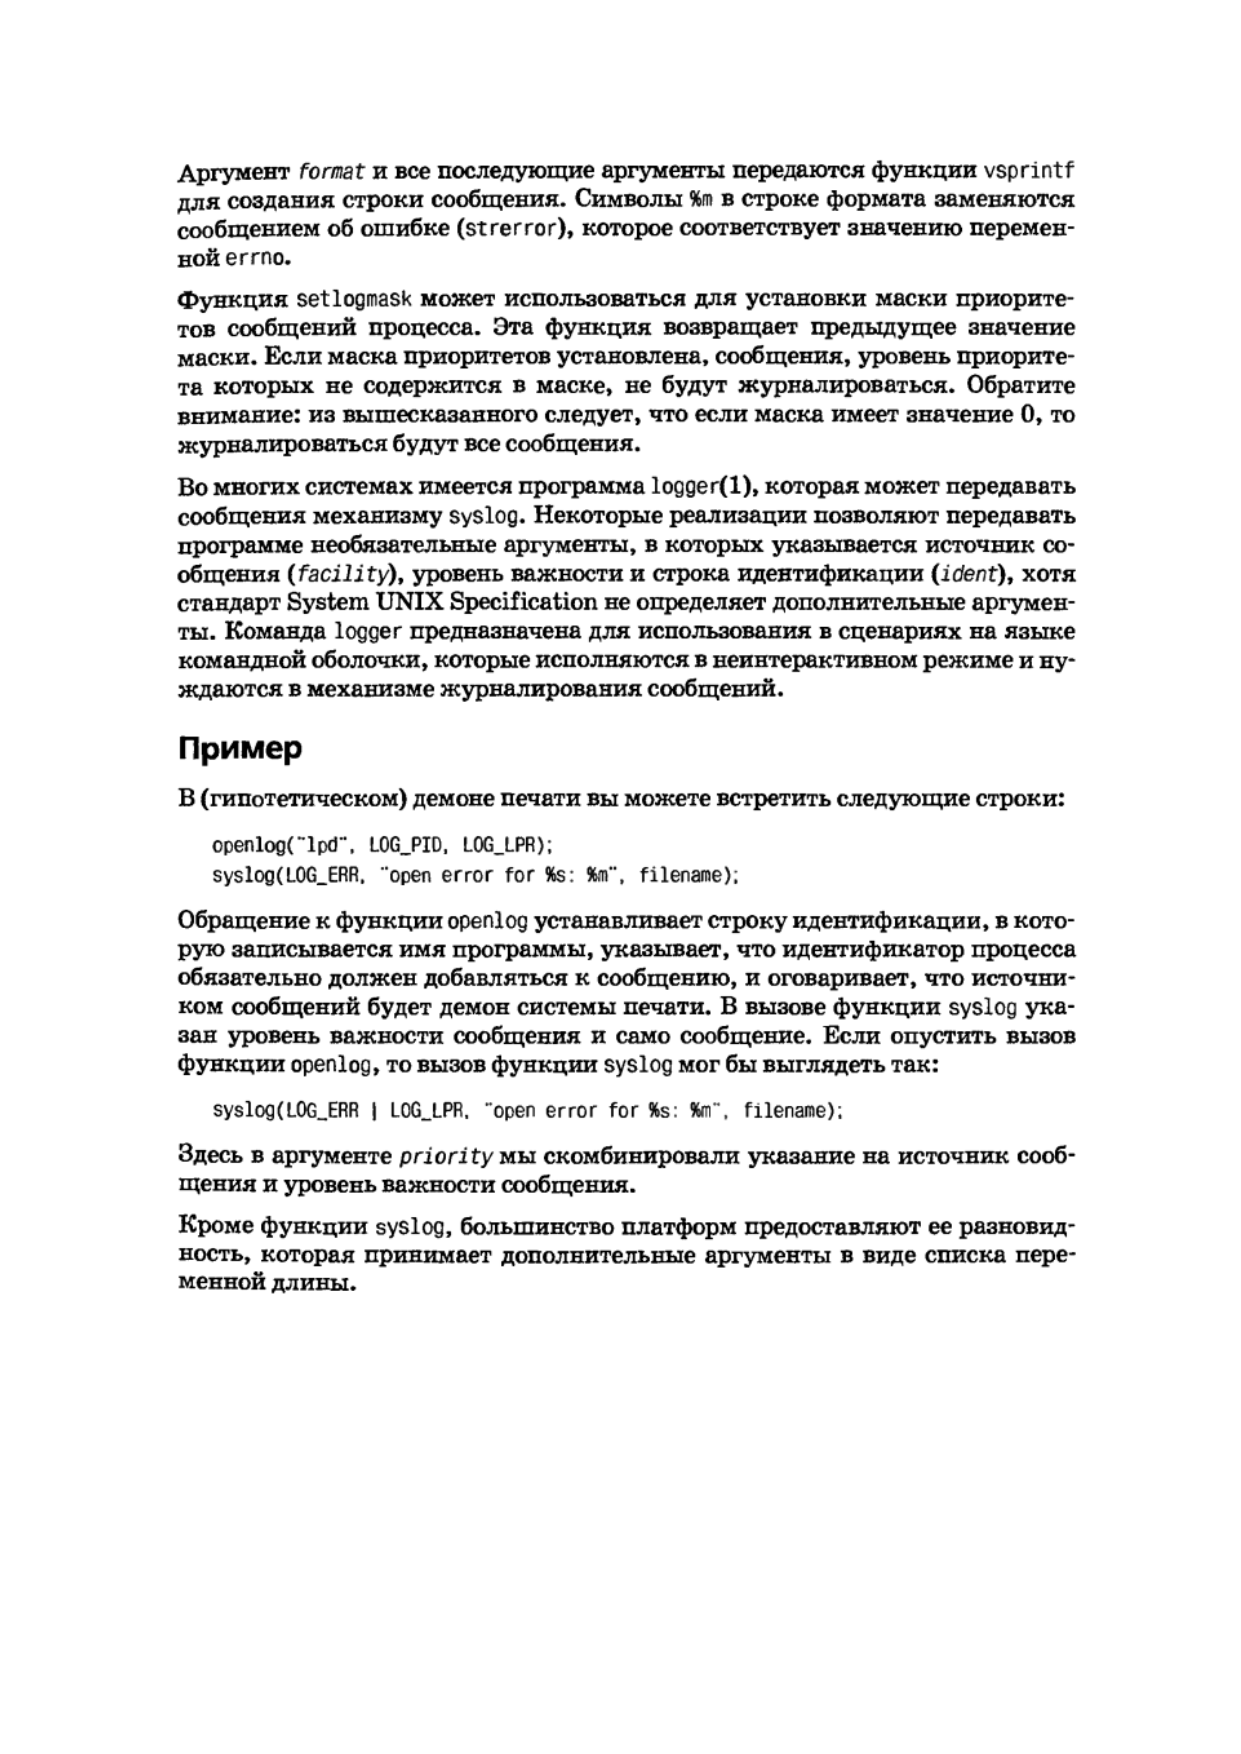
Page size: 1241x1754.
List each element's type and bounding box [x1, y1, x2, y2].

picture [162, 150, 1103, 1300]
